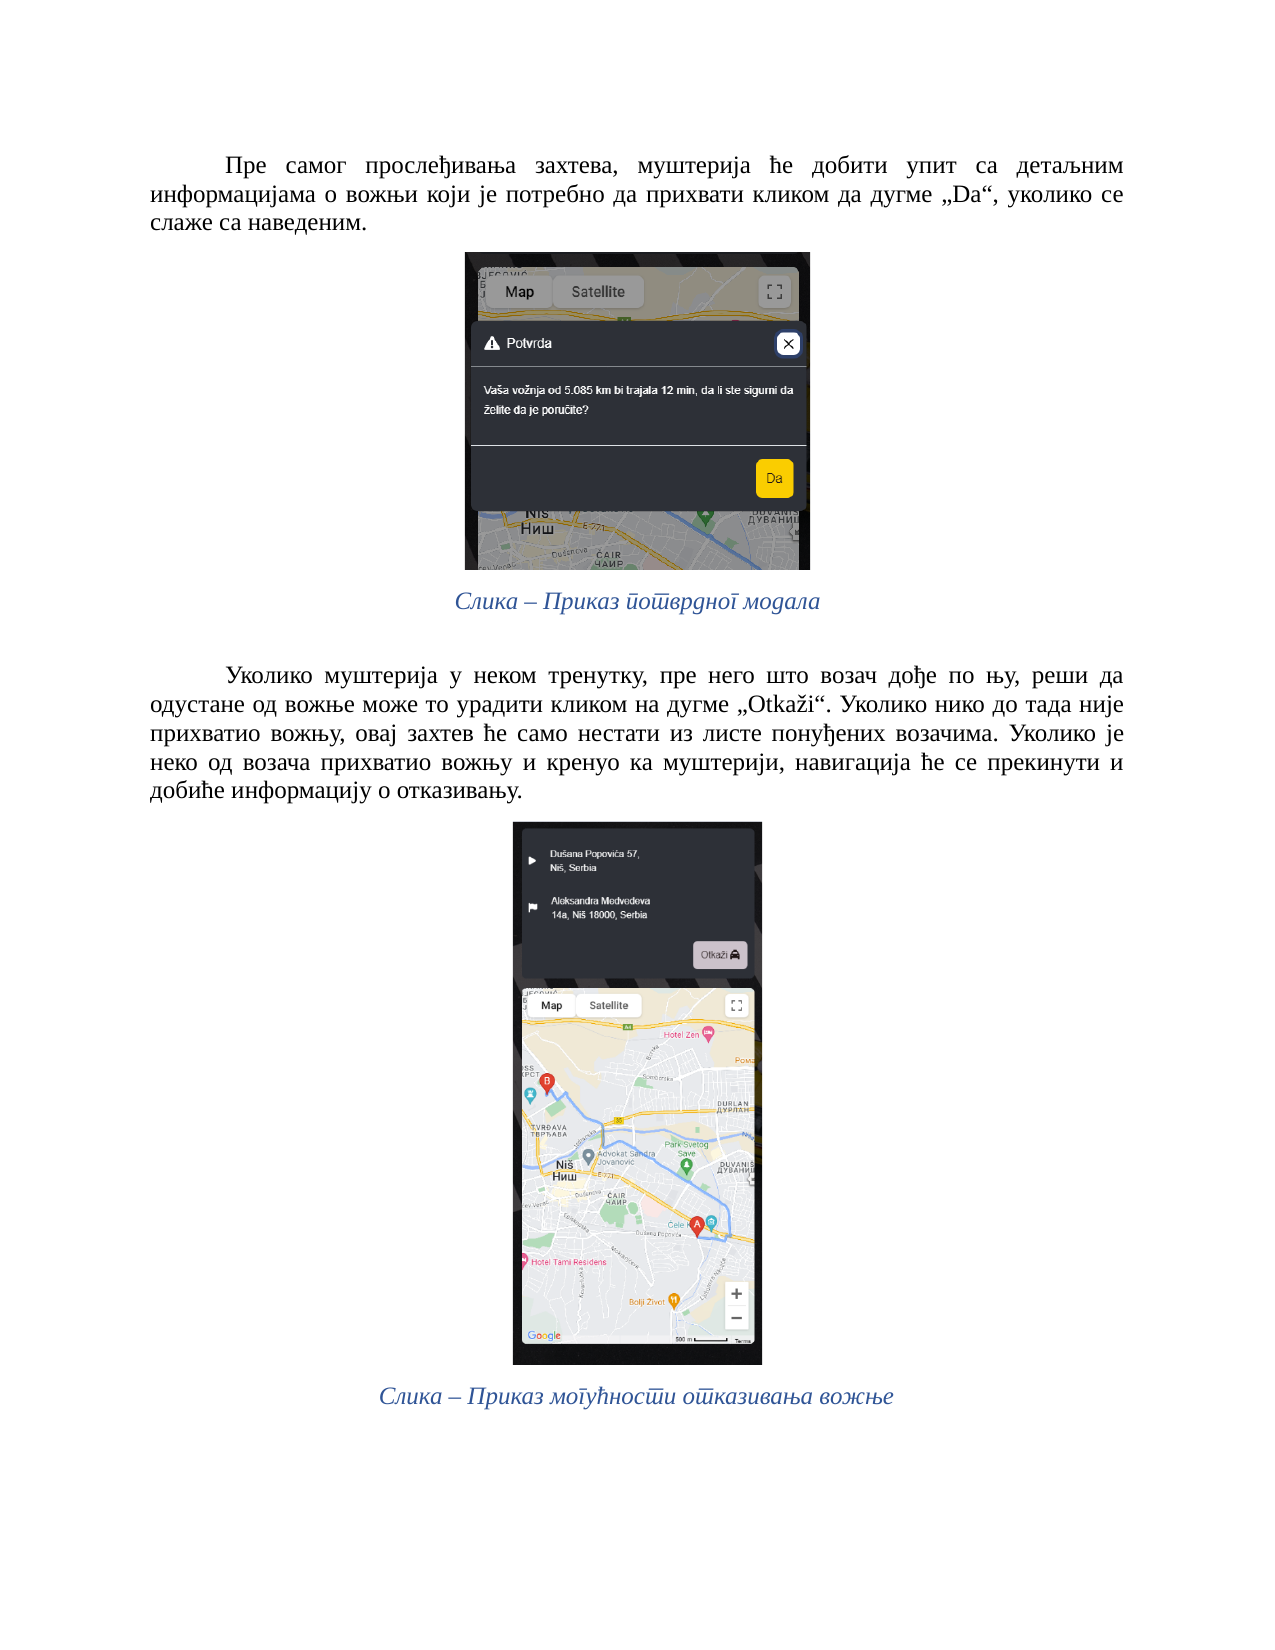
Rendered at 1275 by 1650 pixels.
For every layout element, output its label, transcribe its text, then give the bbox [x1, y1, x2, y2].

picture [464, 252, 811, 570]
subtitle Слика – Приказ могућности отказивања вожње [150, 1381, 1125, 1410]
text Уколико муштерија у неком тренутку, пре него што возач дође по њу, реши да одустане од вожње може то урадити кликом на дугме „Otkaži“. Уколико нико до тада није прихватио вожњу, овај захтев ће само нестати из листе понуђених возачима. Уколико је неко од возача прихватио вожњу и кренуо ка муштерији, навигација ће се прекинути и добиће информацију о отказивању. [150, 660, 1125, 804]
text Пре самог прослеђивања захтева, муштерија ће добити упит са детаљним информацијама о вожњи који је потребно да прихвати кликом да дугме „Da“, уколико се слаже са наведеним. [150, 150, 1125, 236]
picture [512, 821, 763, 1365]
subtitle Слика – Приказ потврдног модала [150, 586, 1125, 615]
